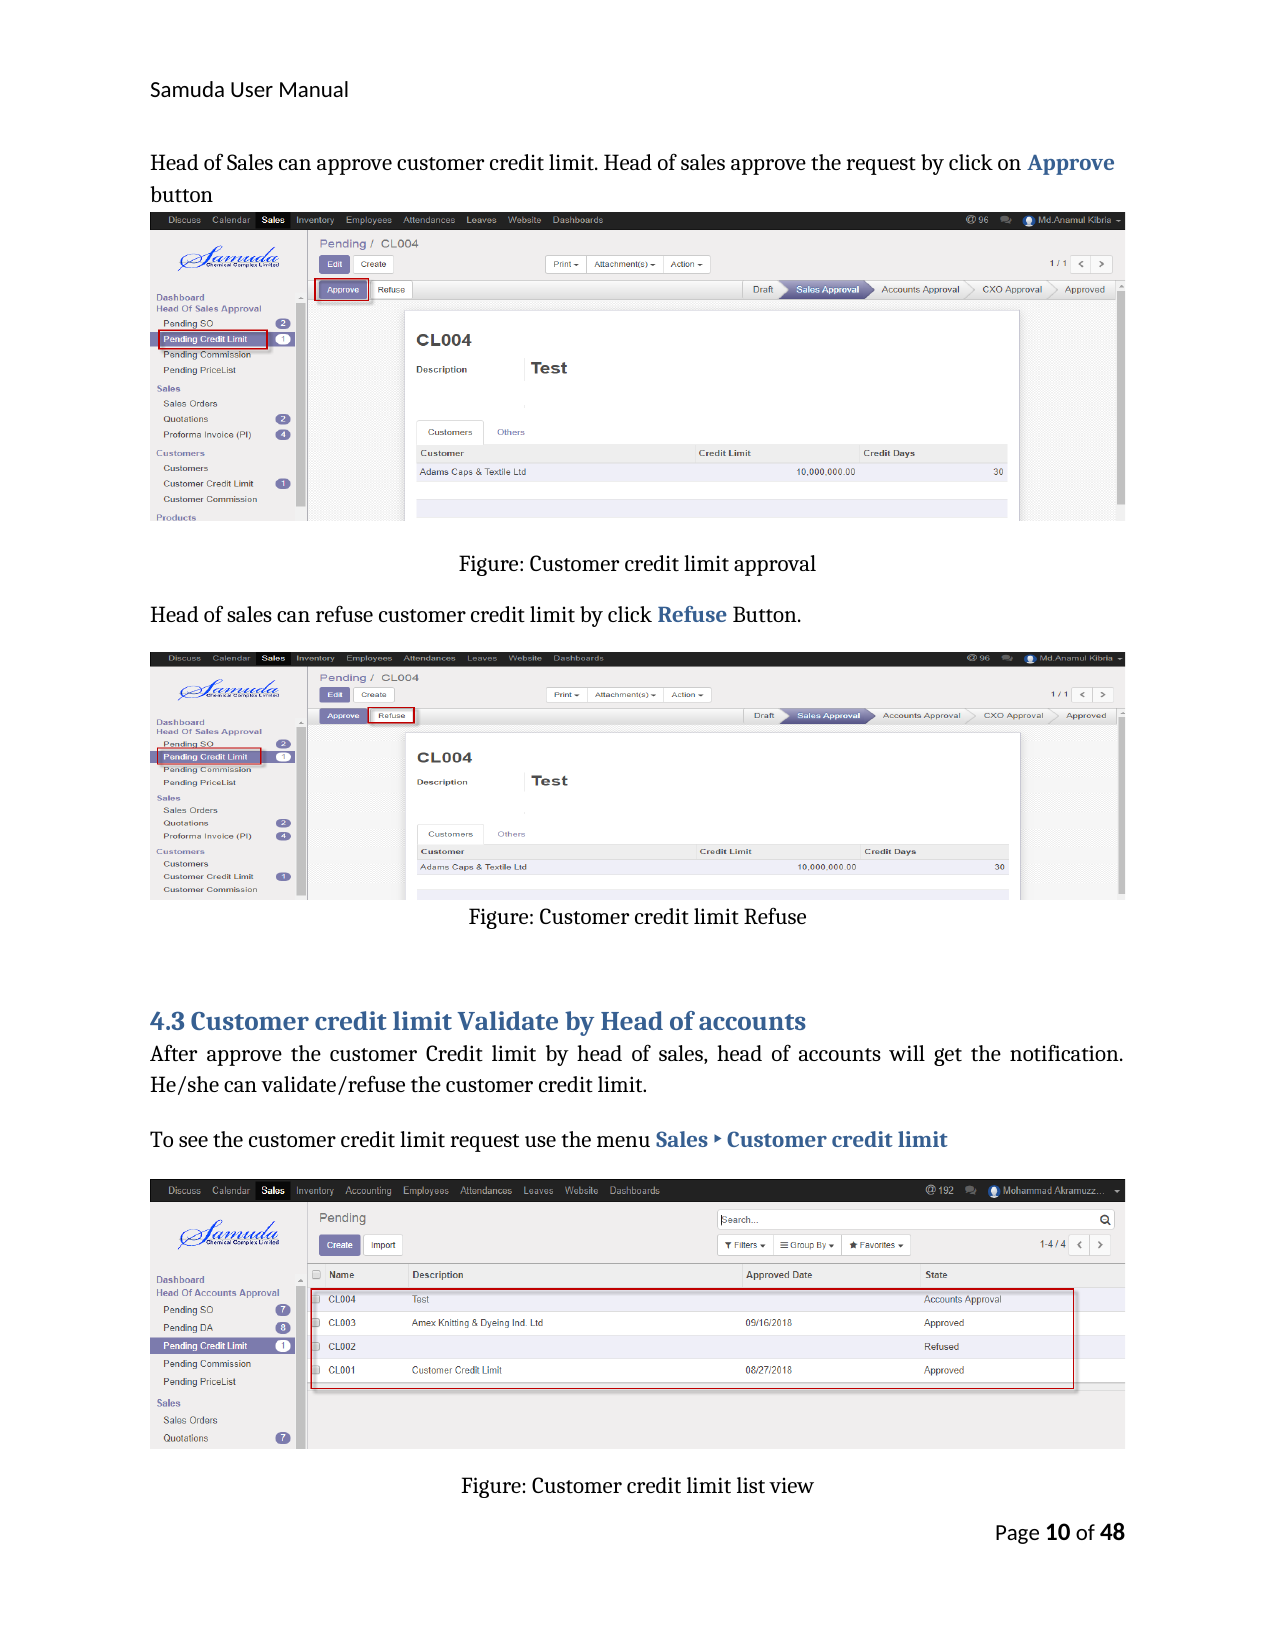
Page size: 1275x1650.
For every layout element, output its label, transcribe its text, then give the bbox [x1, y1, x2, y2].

text After approve the customer Credit limit by head of sales, head of accounts will get the notification. He/she can validate/refuse the customer credit limit. [150, 1041, 1125, 1098]
picture [150, 212, 1125, 521]
text Figure: Customer credit limit approval [150, 551, 1125, 577]
text Figure: Customer credit limit Refuse [150, 900, 1125, 930]
subtitle 4.3 Customer credit limit Validate by Head of accounts [150, 1006, 1125, 1037]
picture [150, 652, 1125, 900]
text To see the customer credit limit request use the menu Sales ‣ Customer credit limit [150, 1122, 1125, 1154]
text Head of sales can refuse customer credit limit by click Refuse Button. [150, 602, 1125, 628]
picture [150, 1179, 1125, 1449]
text Head of Sales can approve customer credit limit. Head of sales approve the request by click on Approve button [150, 150, 1125, 212]
text Figure: Customer credit limit list view [150, 1473, 1125, 1500]
